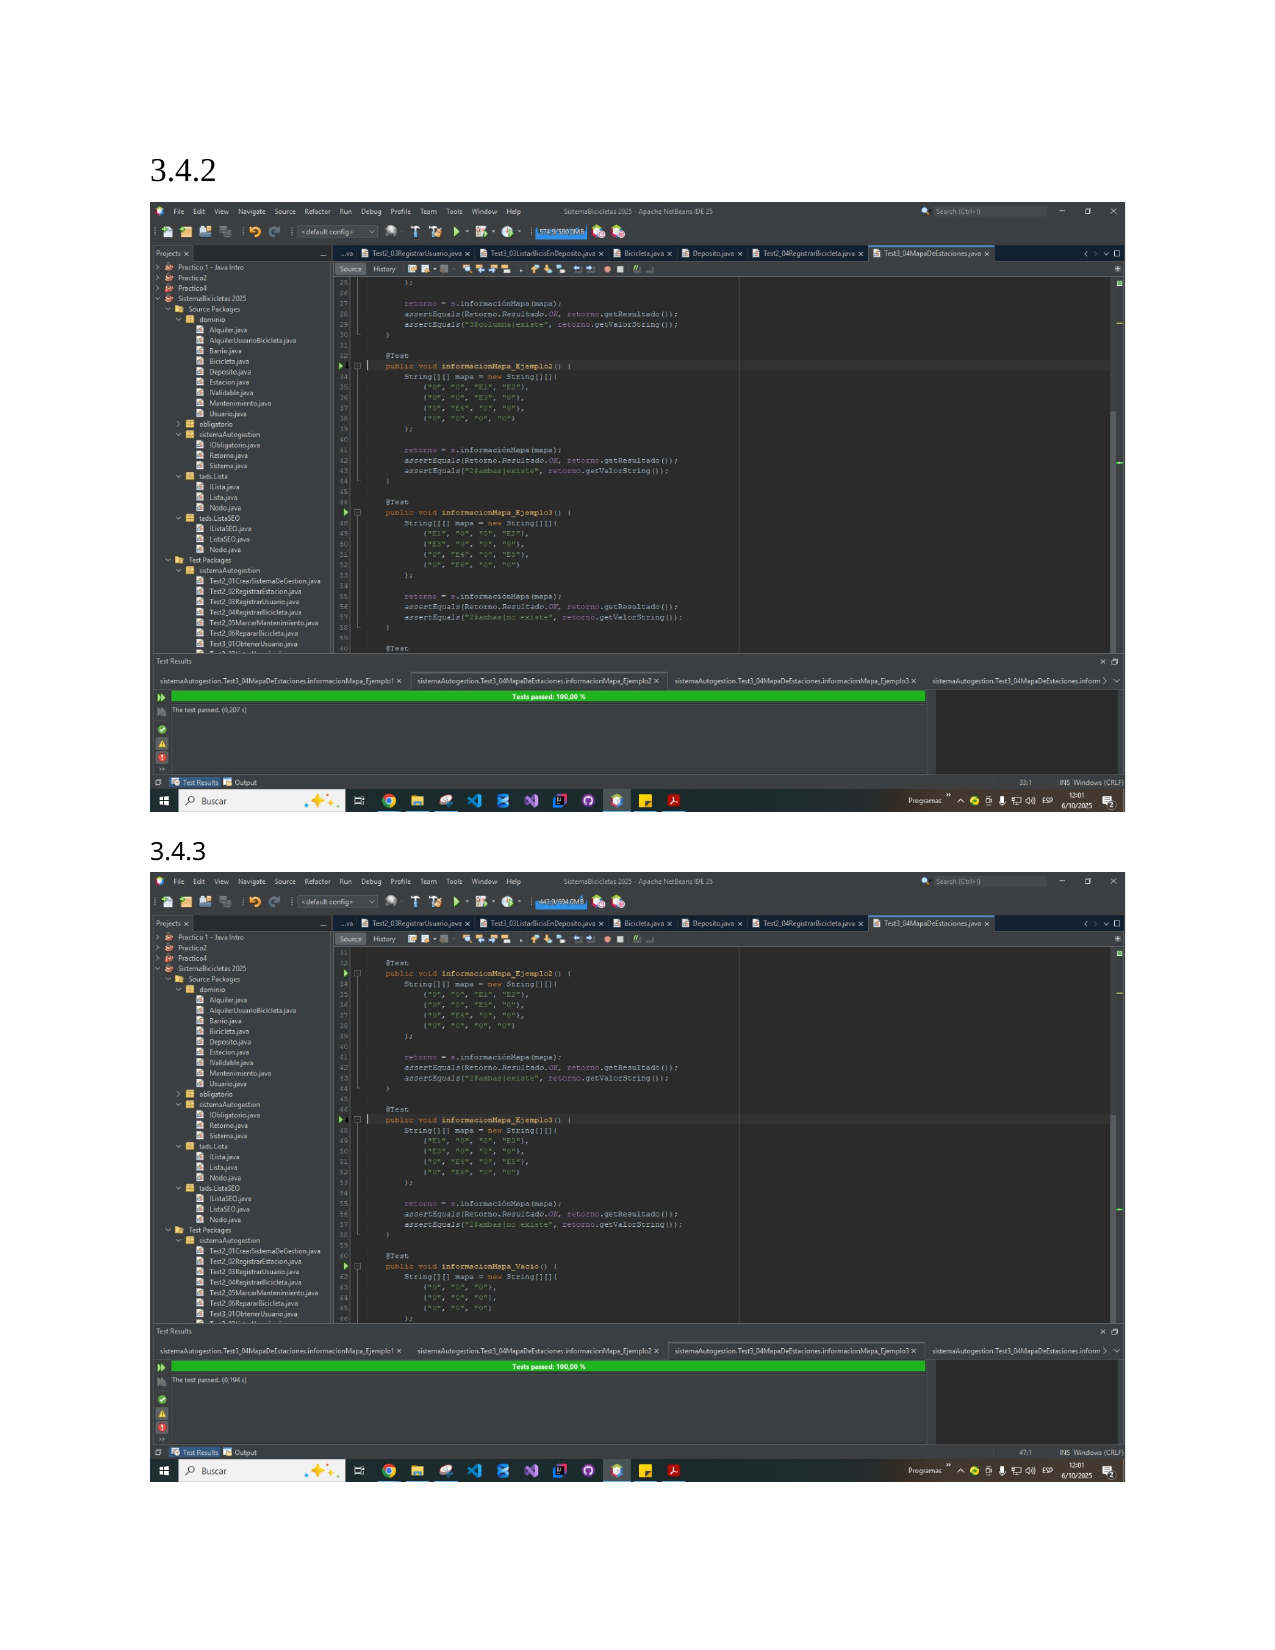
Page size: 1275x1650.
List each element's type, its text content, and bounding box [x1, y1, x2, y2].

picture [150, 872, 1125, 1482]
text 3.4.3 [150, 833, 1125, 872]
subtitle 3.4.2 [150, 150, 1125, 188]
picture [150, 202, 1125, 812]
